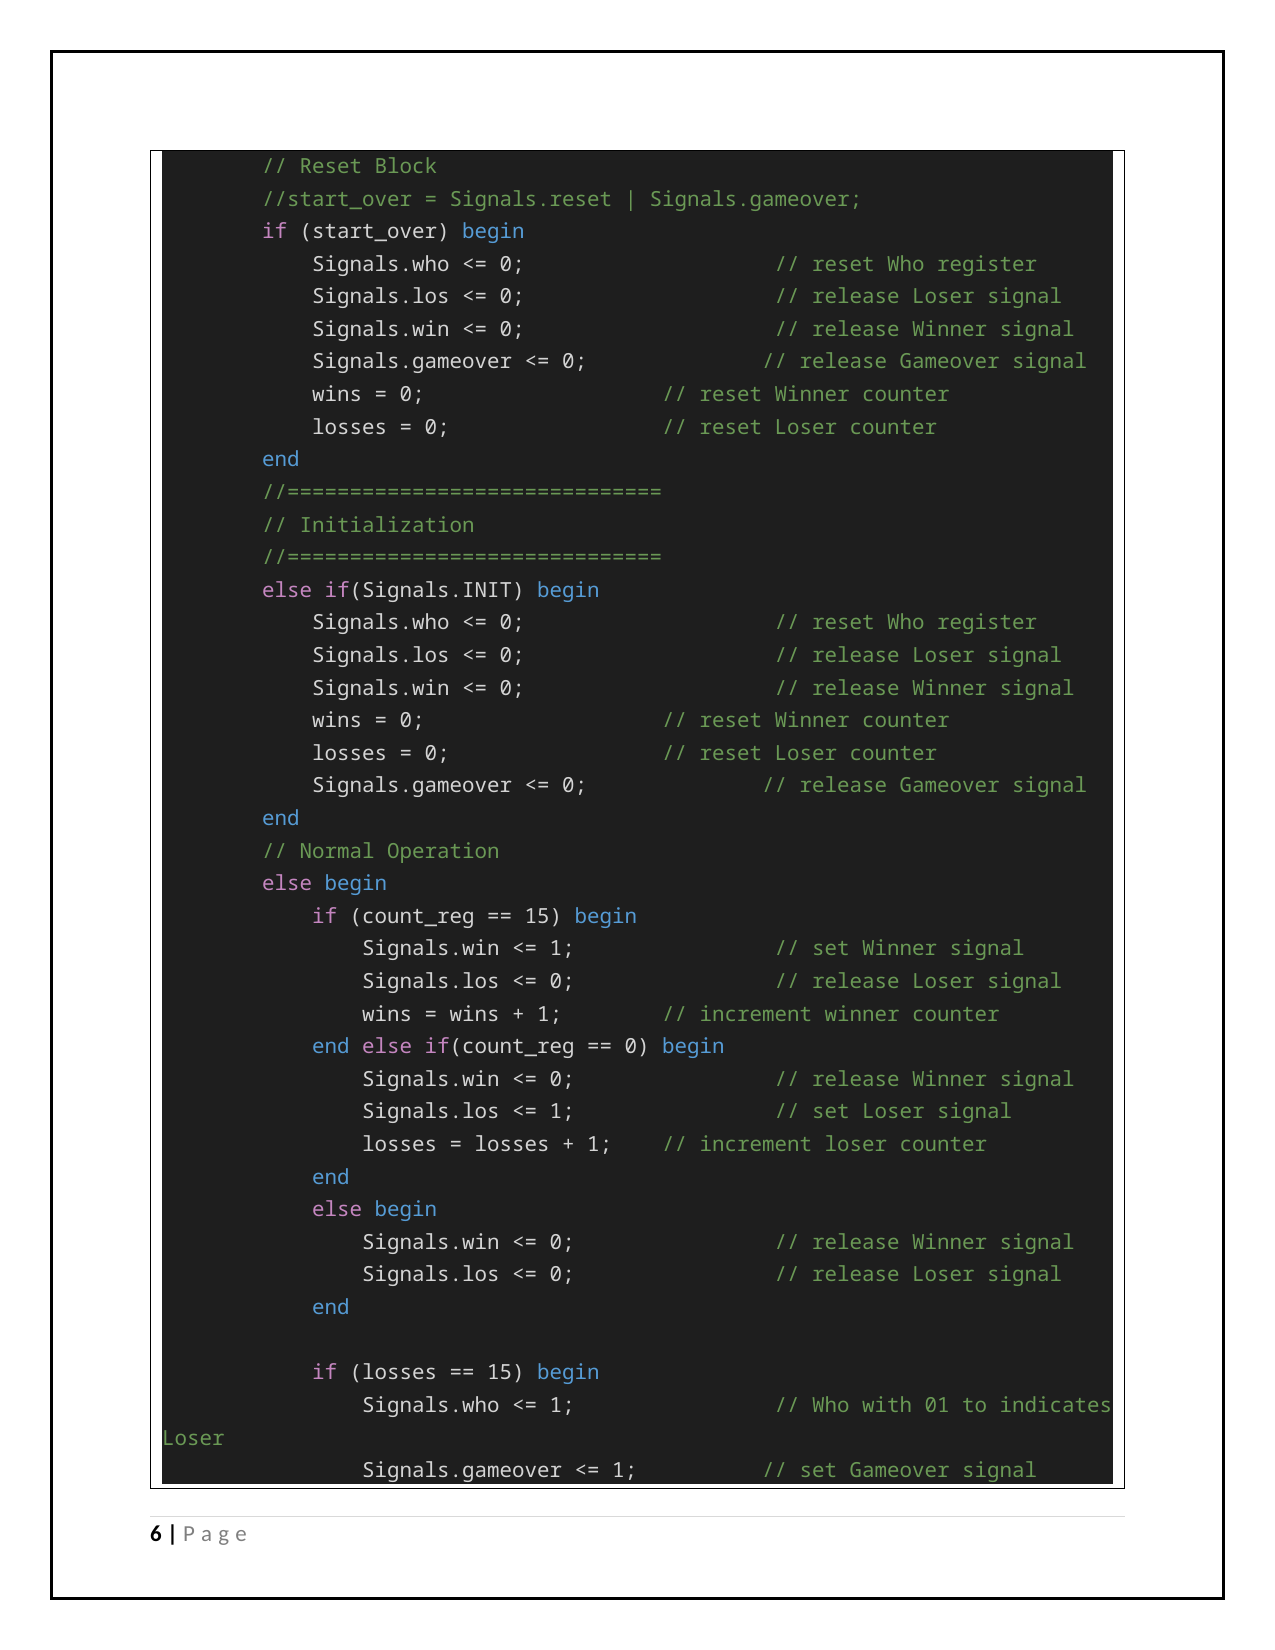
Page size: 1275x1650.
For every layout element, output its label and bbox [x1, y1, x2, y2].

table_header [151, 151, 1124, 1487]
